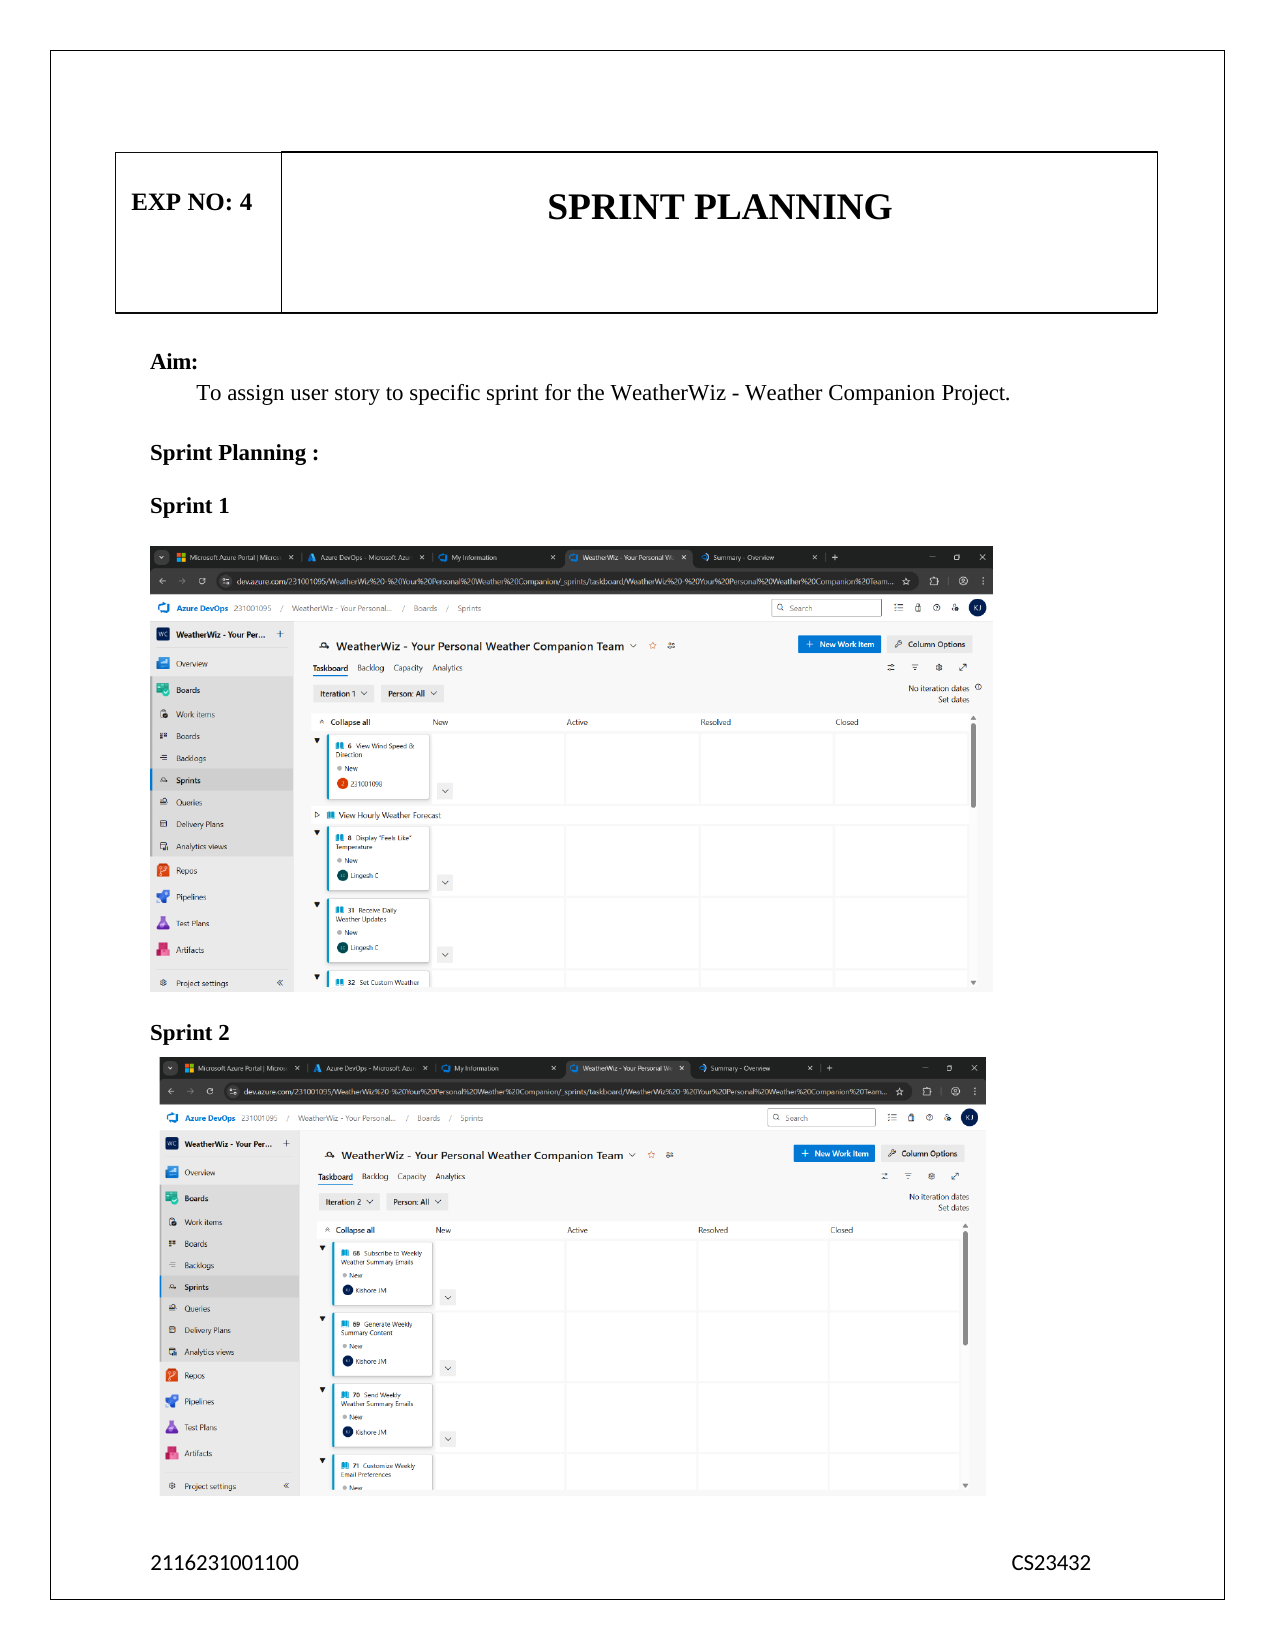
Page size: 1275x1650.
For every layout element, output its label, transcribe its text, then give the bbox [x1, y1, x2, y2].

text Sprint Planning : [150, 439, 365, 466]
text Aim: [150, 348, 1162, 375]
text To assign user story to specific sprint for the WeatherWiz - Weather Companion Project. [196, 379, 1162, 405]
picture [150, 546, 993, 992]
text Sprint 2 [150, 1019, 1162, 1045]
picture [159, 1057, 986, 1496]
text Sprint 1 [150, 492, 365, 518]
